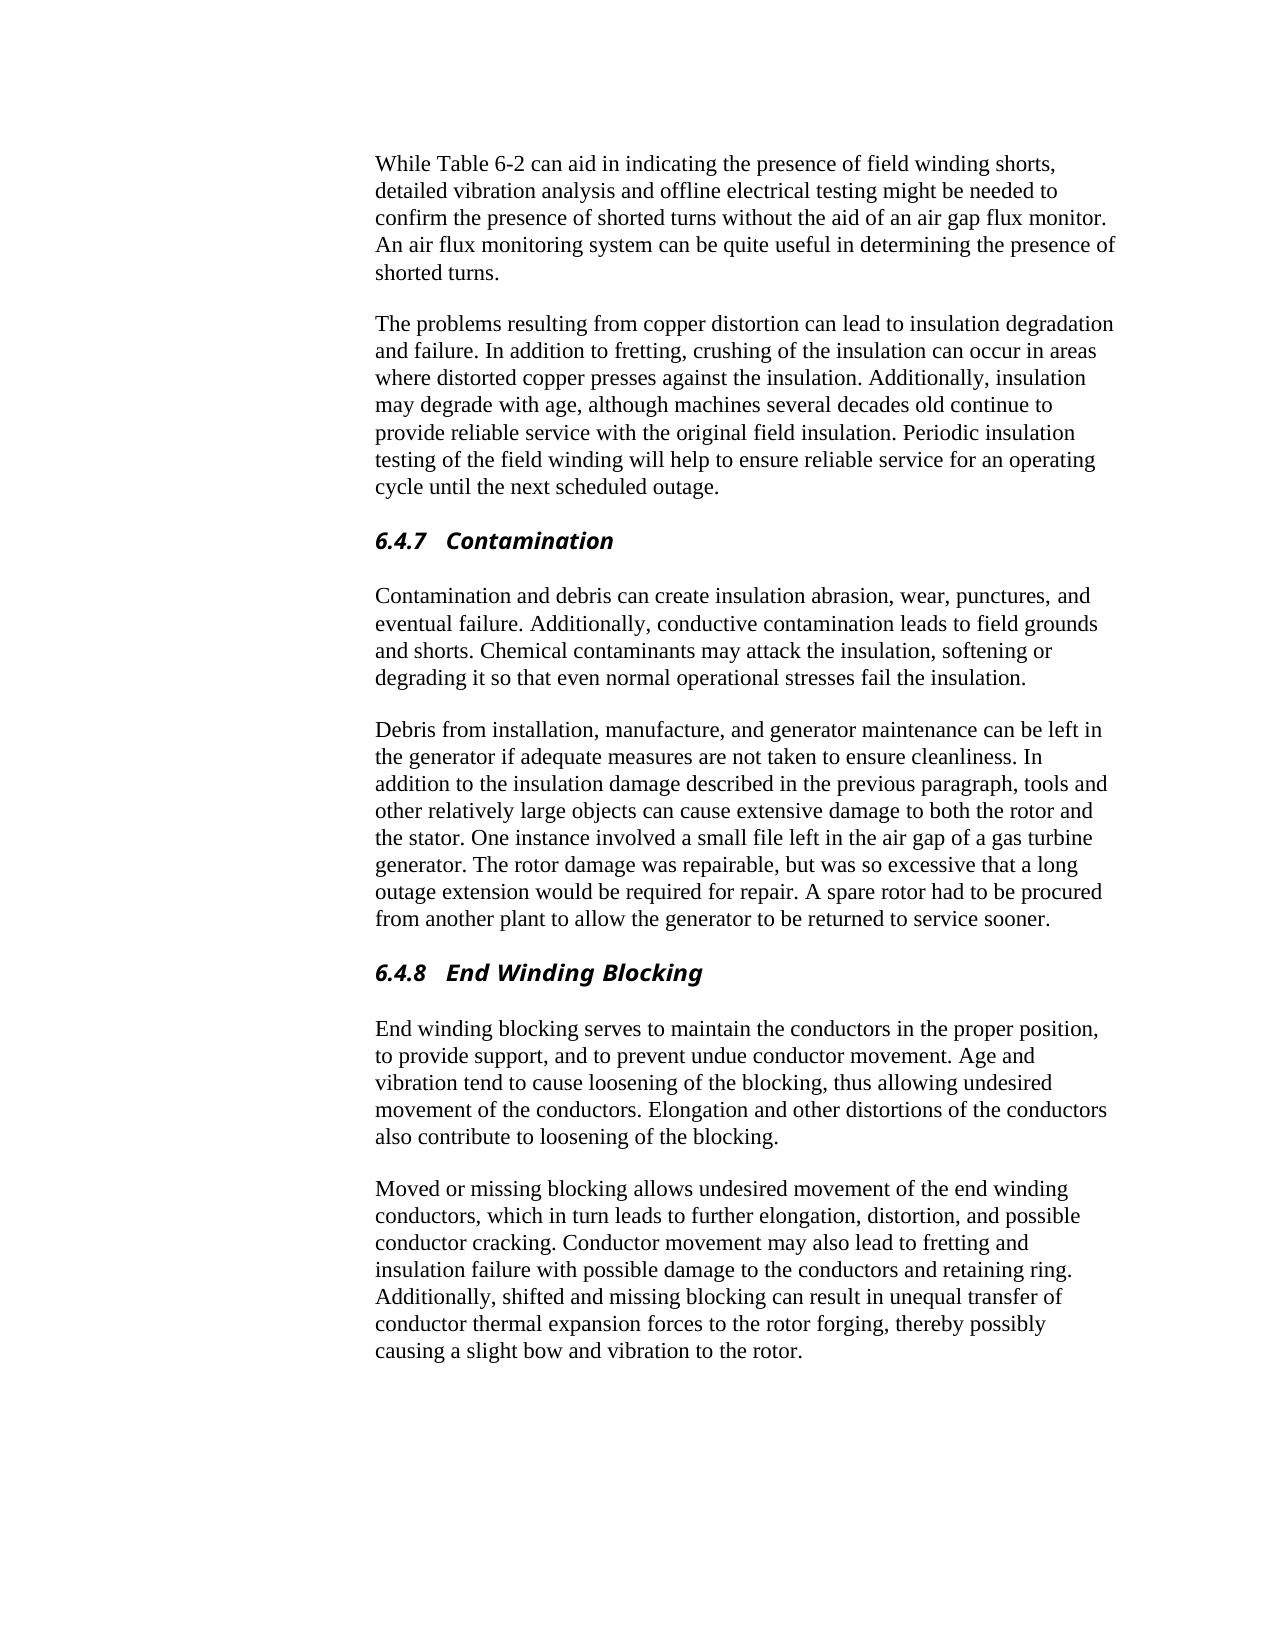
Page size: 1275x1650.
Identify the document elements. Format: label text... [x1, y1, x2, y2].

subtitle Contamination [375, 525, 1212, 556]
text Debris from installation, manufacture, and generator maintenance can be left in the generator if adequate measures are not taken to ensure cleanliness. In addition to the insulation damage described in the previous paragraph, tools and other relatively large objects can cause extensive damage to both the rotor and the stator. One instance involved a small file left in the air gap of a gas turbine generator. The rotor damage was repairable, but was so excessive that a long outage extension would be required for repair. A spare rotor had to be procured from another plant to allow the generator to be returned to service sooner. [375, 716, 1120, 932]
subtitle End Winding Blocking [375, 957, 1212, 989]
text While Table 6-2 can aid in indicating the presence of field winding shorts, detailed vibration analysis and offline electrical testing might be needed to confirm the presence of shorted turns without the aid of an air gap flux monitor. An air flux monitoring system can be quite useful in determining the presence of shorted turns. [375, 150, 1125, 285]
text The problems resulting from copper distortion can lead to insulation degradation and failure. In addition to fretting, crushing of the insulation can occur in areas where distorted copper presses against the insulation. Additionally, insulation may degrade with age, although machines several decades old continue to provide reliable service with the original field insulation. Periodic insulation testing of the field winding will help to ensure reliable service for an operating cycle until the next scheduled outage. [375, 310, 1124, 499]
text Contamination and debris can create insulation abrasion, wear, punctures, and eventual failure. Additionally, conductive contamination leads to field grounds and shorts. Chemical contaminants may attack the insulation, softening or degrading it so that even normal operational stresses fail the insulation. [375, 582, 1119, 690]
text End winding blocking serves to maintain the conductors in the proper position, to provide support, and to prevent undue conductor movement. Age and vibration tend to cause loosening of the blocking, thus allowing undesired movement of the conductors. Elongation and other distortions of the conductors also contribute to loosening of the blocking. [375, 1015, 1117, 1149]
text Moved or missing blocking allows undesired movement of the end winding conductors, which in turn leads to further elongation, distortion, and possible conductor cracking. Conductor movement may also lead to fretting and insulation failure with possible damage to the conductors and retaining ring. Additionally, shifted and missing blocking can result in unequal transfer of conductor thermal expansion forces to the rotor forging, thereby possibly causing a slight bow and vibration to the rotor. [375, 1175, 1119, 1364]
